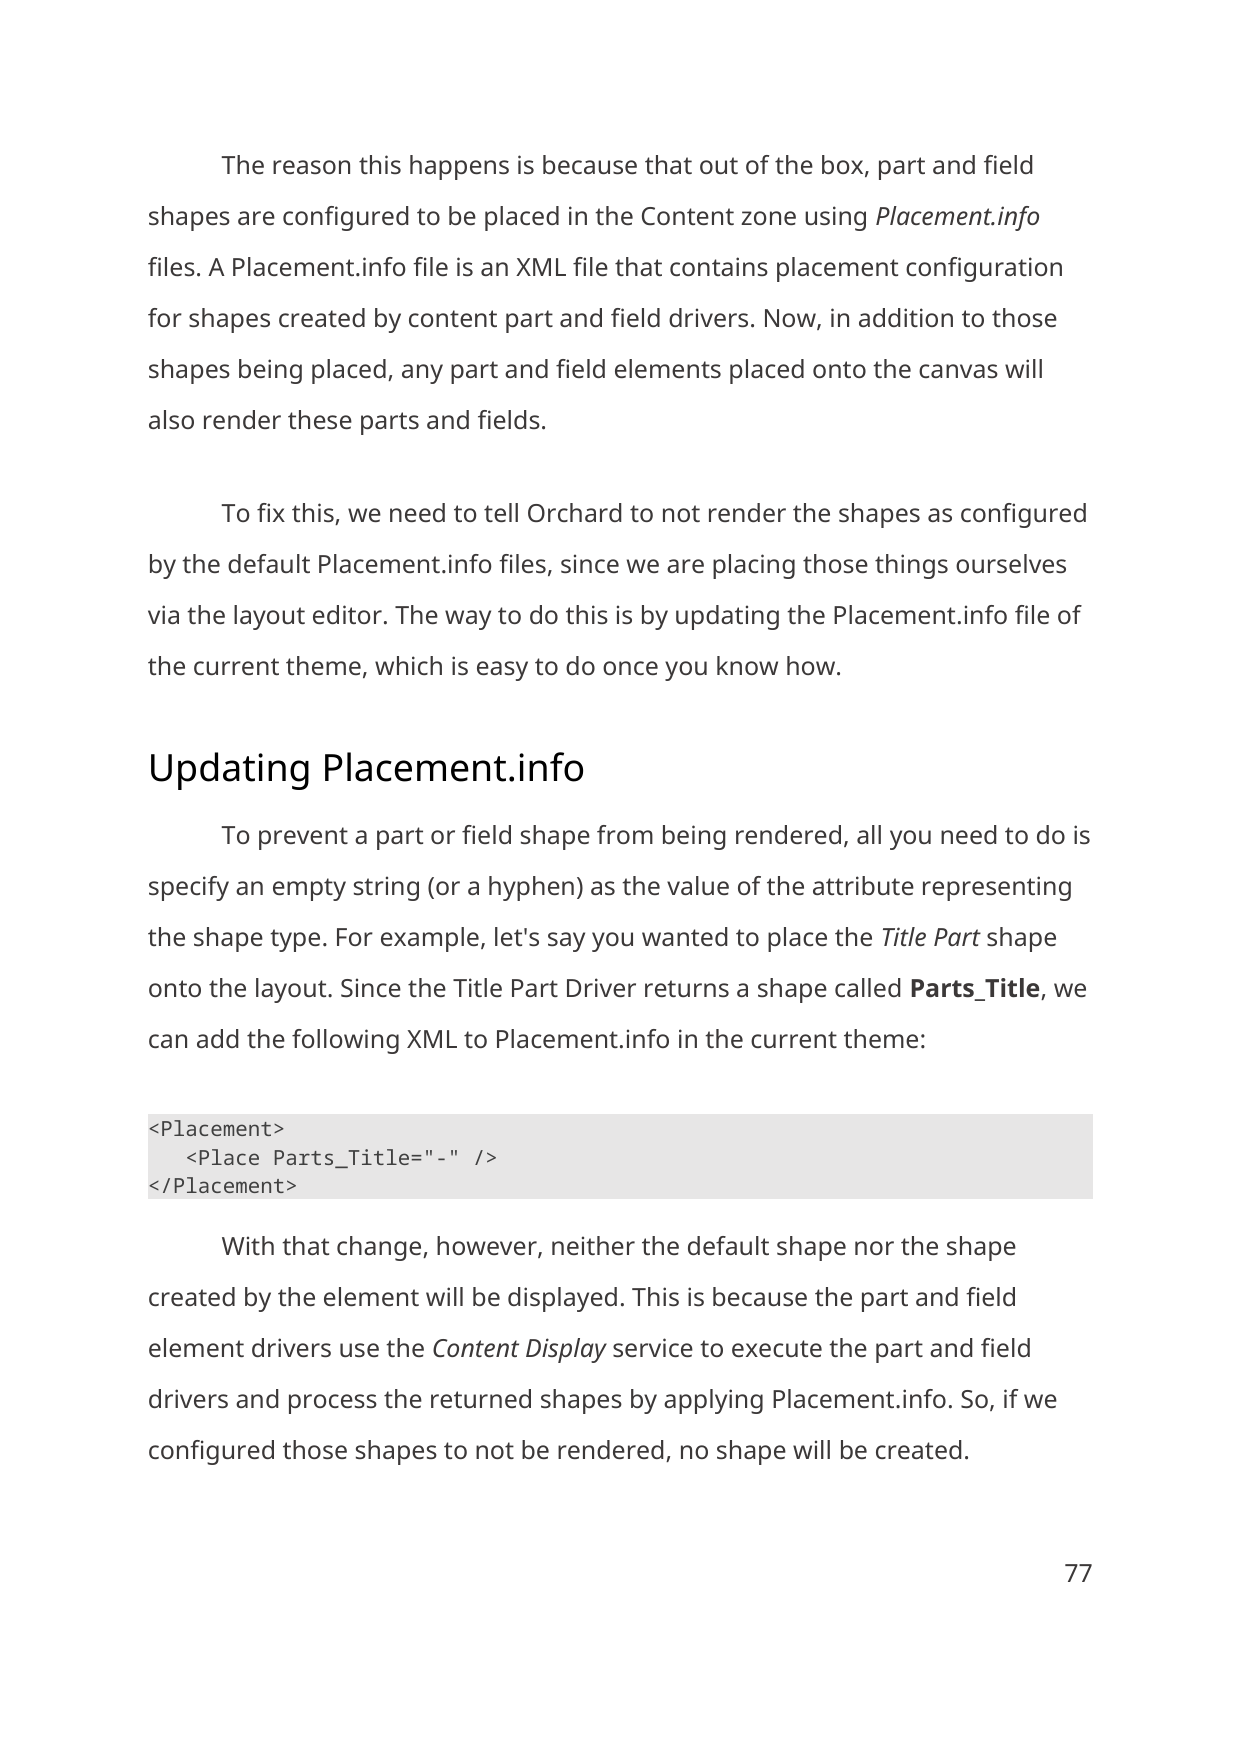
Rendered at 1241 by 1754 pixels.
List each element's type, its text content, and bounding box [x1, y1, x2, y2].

text With that change, however, neither the default shape nor the shape created by the element will be displayed. This is because the part and field element drivers use the Content Display service to execute the part and field drivers and process the returned shapes by applying Placement.info. So, if we configured those shapes to not be rendered, no shape will be created. [148, 1229, 1093, 1467]
text <Place Parts_Title="-" /> [148, 1143, 1093, 1171]
text <Placement> [148, 1114, 1093, 1143]
text </Placement> [148, 1171, 1093, 1199]
text To fix this, we need to tell Orchard to not render the shapes as configured by the default Placement.info files, since we are placing those things ourselves via the layout editor. The way to do this is by updating the Placement.info file of the current theme, which is easy to do once you know how. [148, 496, 1093, 683]
text To prevent a part or field shape from being rendered, all you need to do is specify an empty string (or a hyphen) as the value of the attribute representing the shape type. For example, let's say you wanted to place the Title Part shape onto the layout. Since the Title Part Driver returns a shape called Parts_Title, we can add the following XML to Placement.info in the current theme: [148, 817, 1093, 1056]
subtitle Updating Placement.info [148, 741, 1093, 792]
text The reason this happens is because that out of the box, part and field shapes are configured to be placed in the Content zone using Placement.info files. A Placement.info file is an XML file that contains placement configuration for shapes created by content part and field drivers. Now, in addition to those shapes being placed, any part and field elements placed onto the canvas will also render these parts and fields. [148, 148, 1093, 437]
